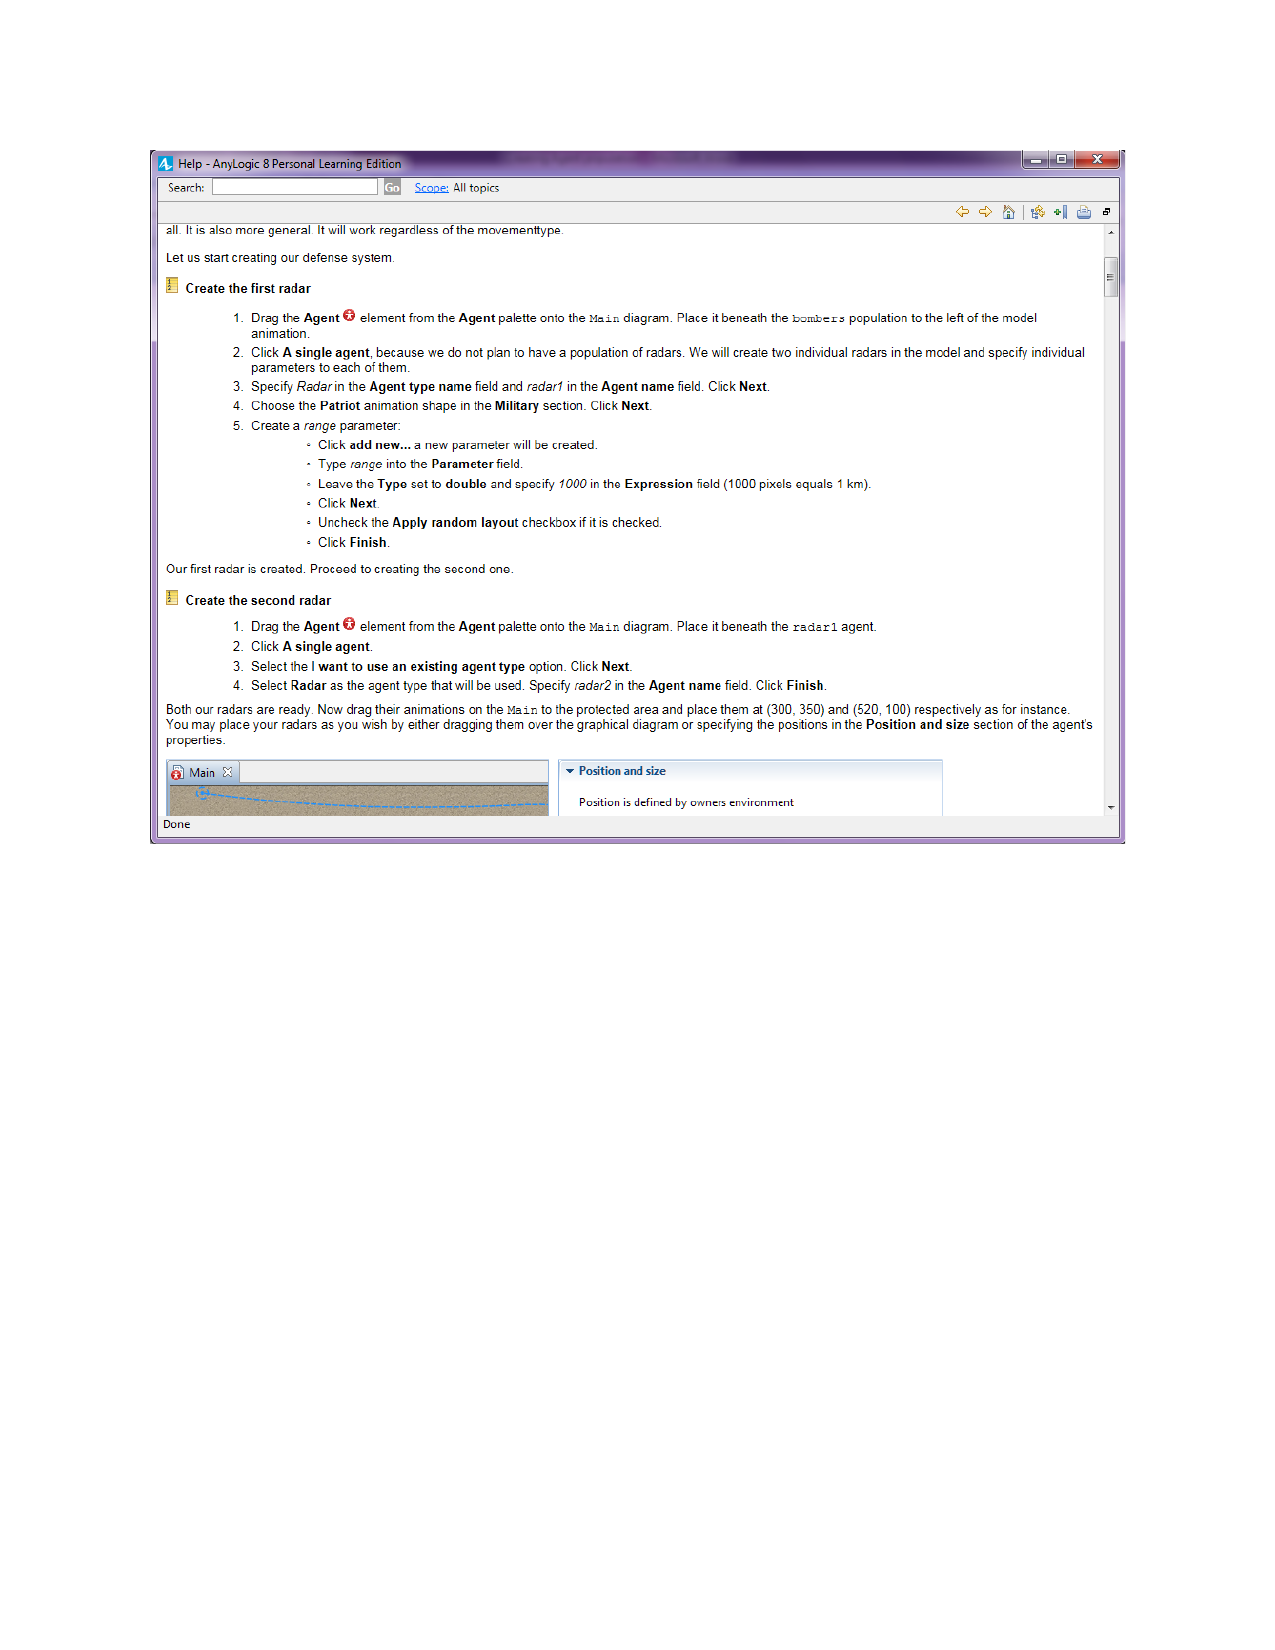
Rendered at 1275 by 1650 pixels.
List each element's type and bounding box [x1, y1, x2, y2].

picture [150, 150, 1125, 844]
